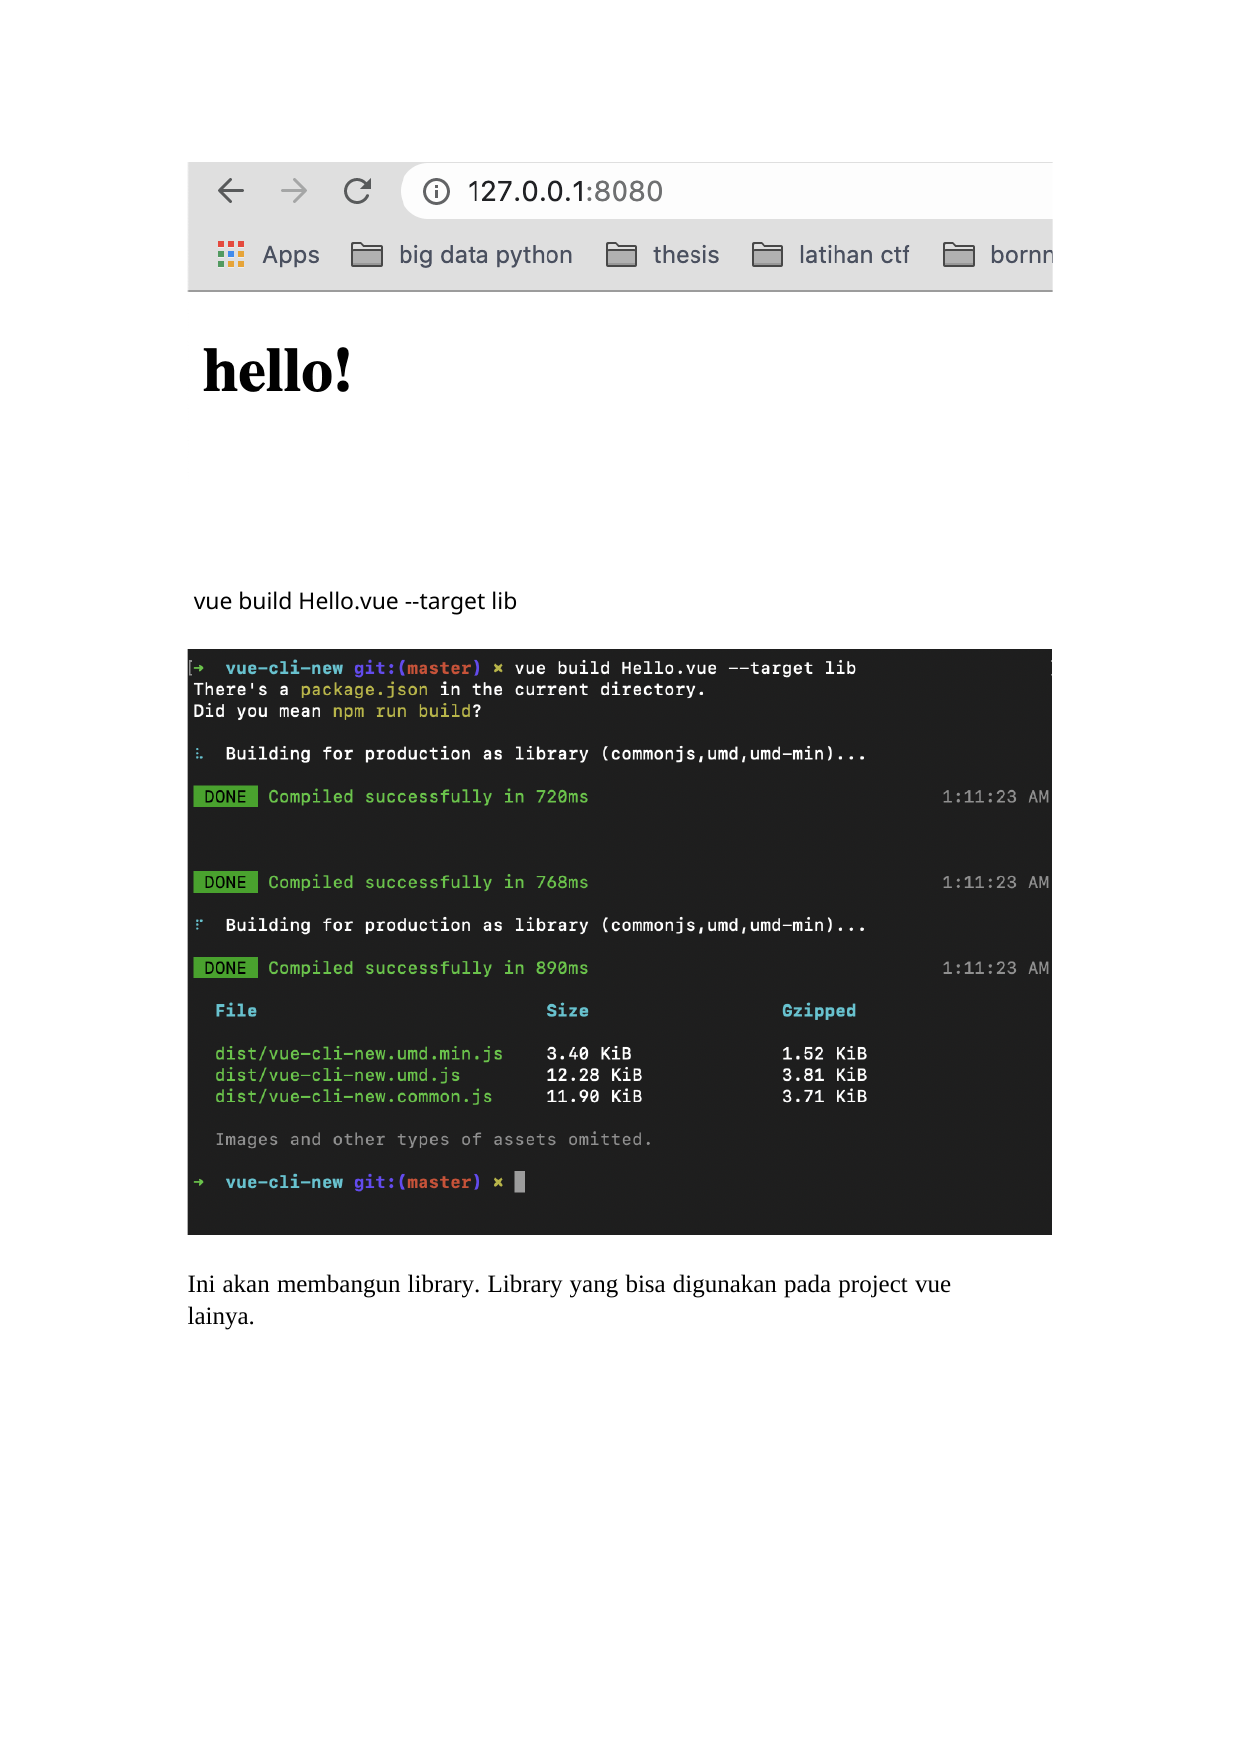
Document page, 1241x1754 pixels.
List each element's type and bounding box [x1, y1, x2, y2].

picture [187, 649, 1052, 1235]
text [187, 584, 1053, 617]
picture [187, 162, 1053, 484]
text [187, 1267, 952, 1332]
